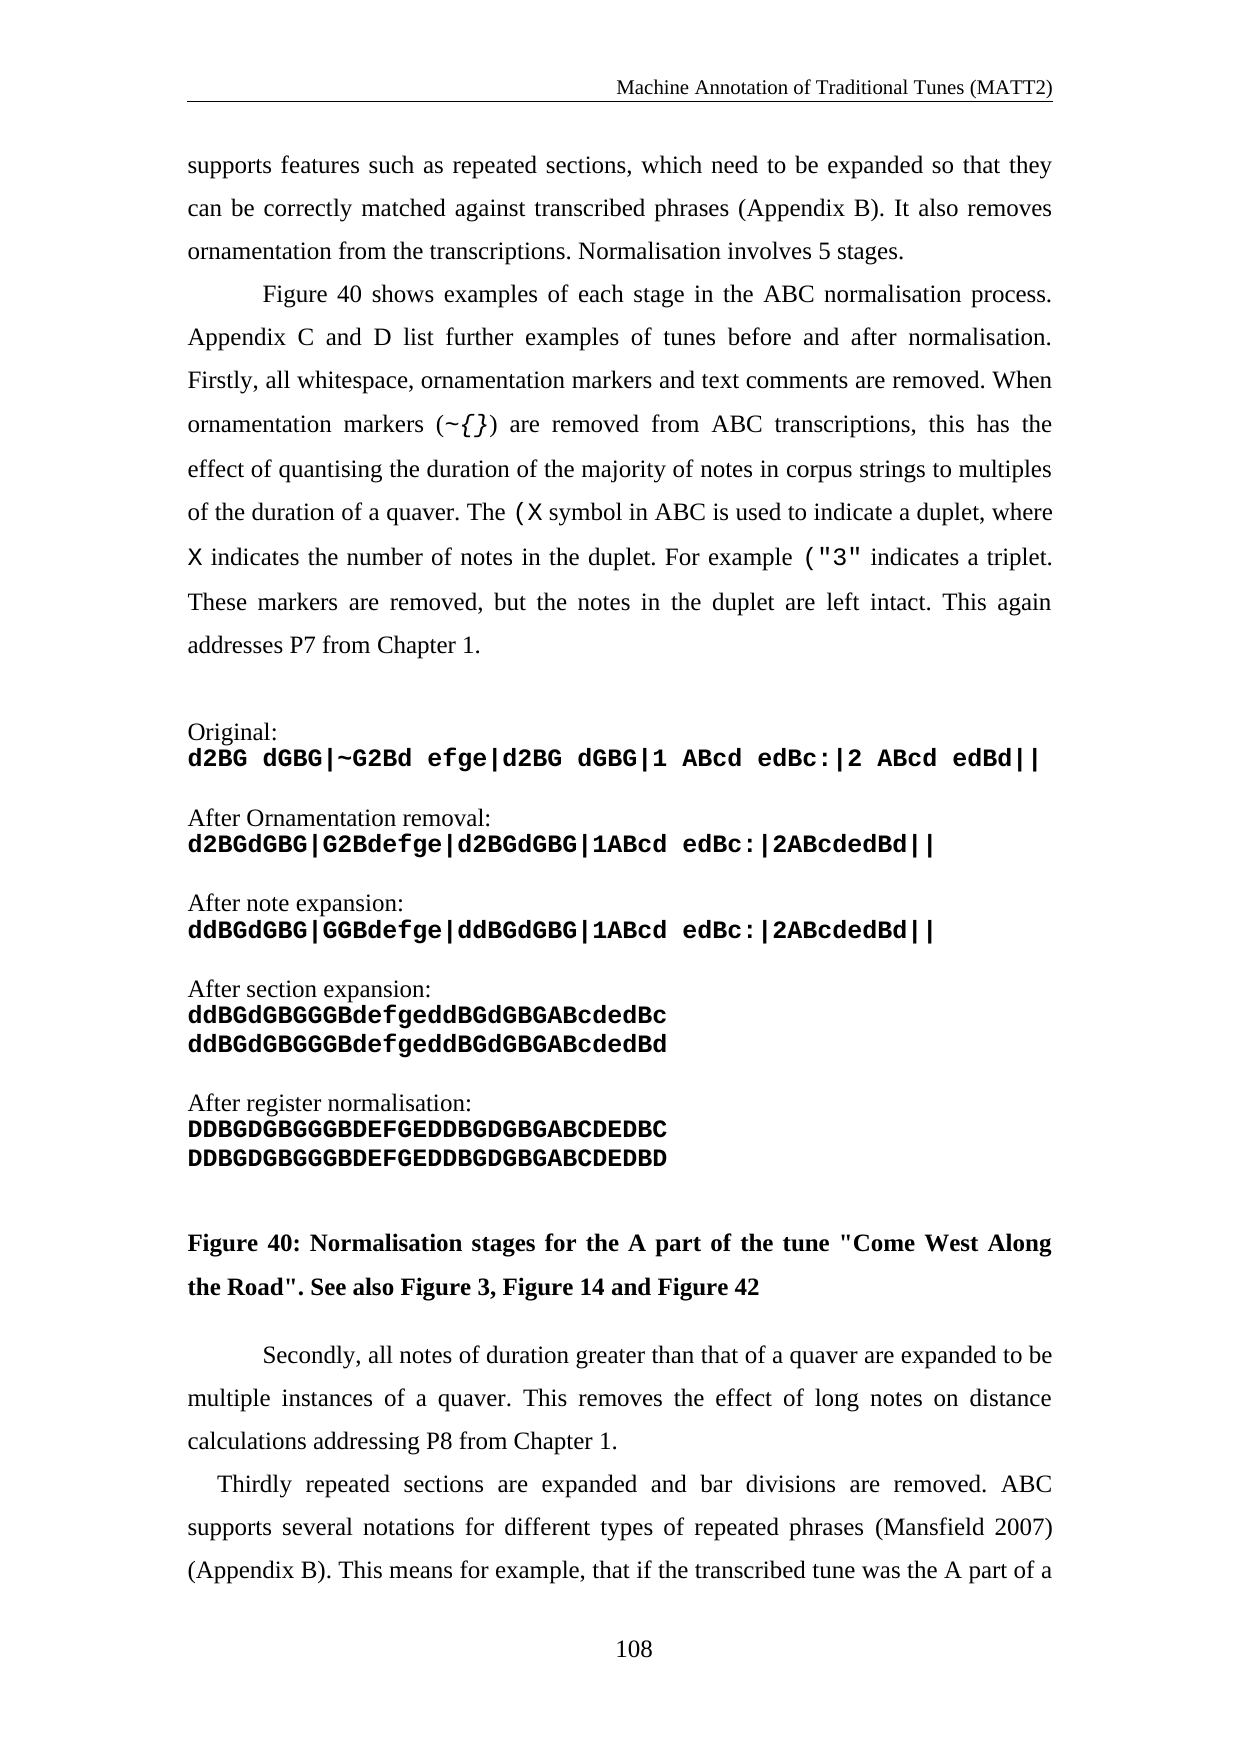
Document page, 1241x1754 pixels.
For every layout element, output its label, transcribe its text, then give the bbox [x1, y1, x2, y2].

text ddBGdGBG|GGBdefge|ddBGdGBG|1ABcd edBc:|2ABcdedBd|| [187, 917, 1053, 946]
text ddBGdGBGGGBdefgeddBGdGBGABcdedBc [187, 1003, 1053, 1031]
text After note expansion: [187, 888, 1053, 917]
text ddBGdGBGGGBdefgeddBGdGBGABcdedBd [187, 1145, 1053, 1173]
text Secondly, all notes of duration greater than that of a quaver are expanded to be multiple instances of a quaver. This removes the effect of long notes on distance calculations addressing P8 from Chapter 1. [187, 1340, 1053, 1455]
text d2BGdGBG|G2Bdefge|d2BGdGBG|1ABcd edBc:|2ABcdedBd|| [187, 831, 1053, 860]
text ddBGdGBGGGBdefgeddBGdGBGABcdedBc [187, 1117, 1053, 1145]
text After section expansion: [187, 974, 1053, 1003]
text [187, 150, 1053, 265]
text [187, 1469, 1053, 1584]
text After Ornamentation removal: [187, 803, 1053, 831]
text d2BG dGBG|~G2Bd efge|d2BG dGBG|1 ABcd edBc:|2 ABcd edBd|| [187, 746, 1053, 774]
text ddBGdGBGGGBdefgeddBGdGBGABcdedBd [187, 1031, 1053, 1060]
text Original: [187, 717, 1053, 746]
text After register normalisation: [187, 1088, 1053, 1117]
